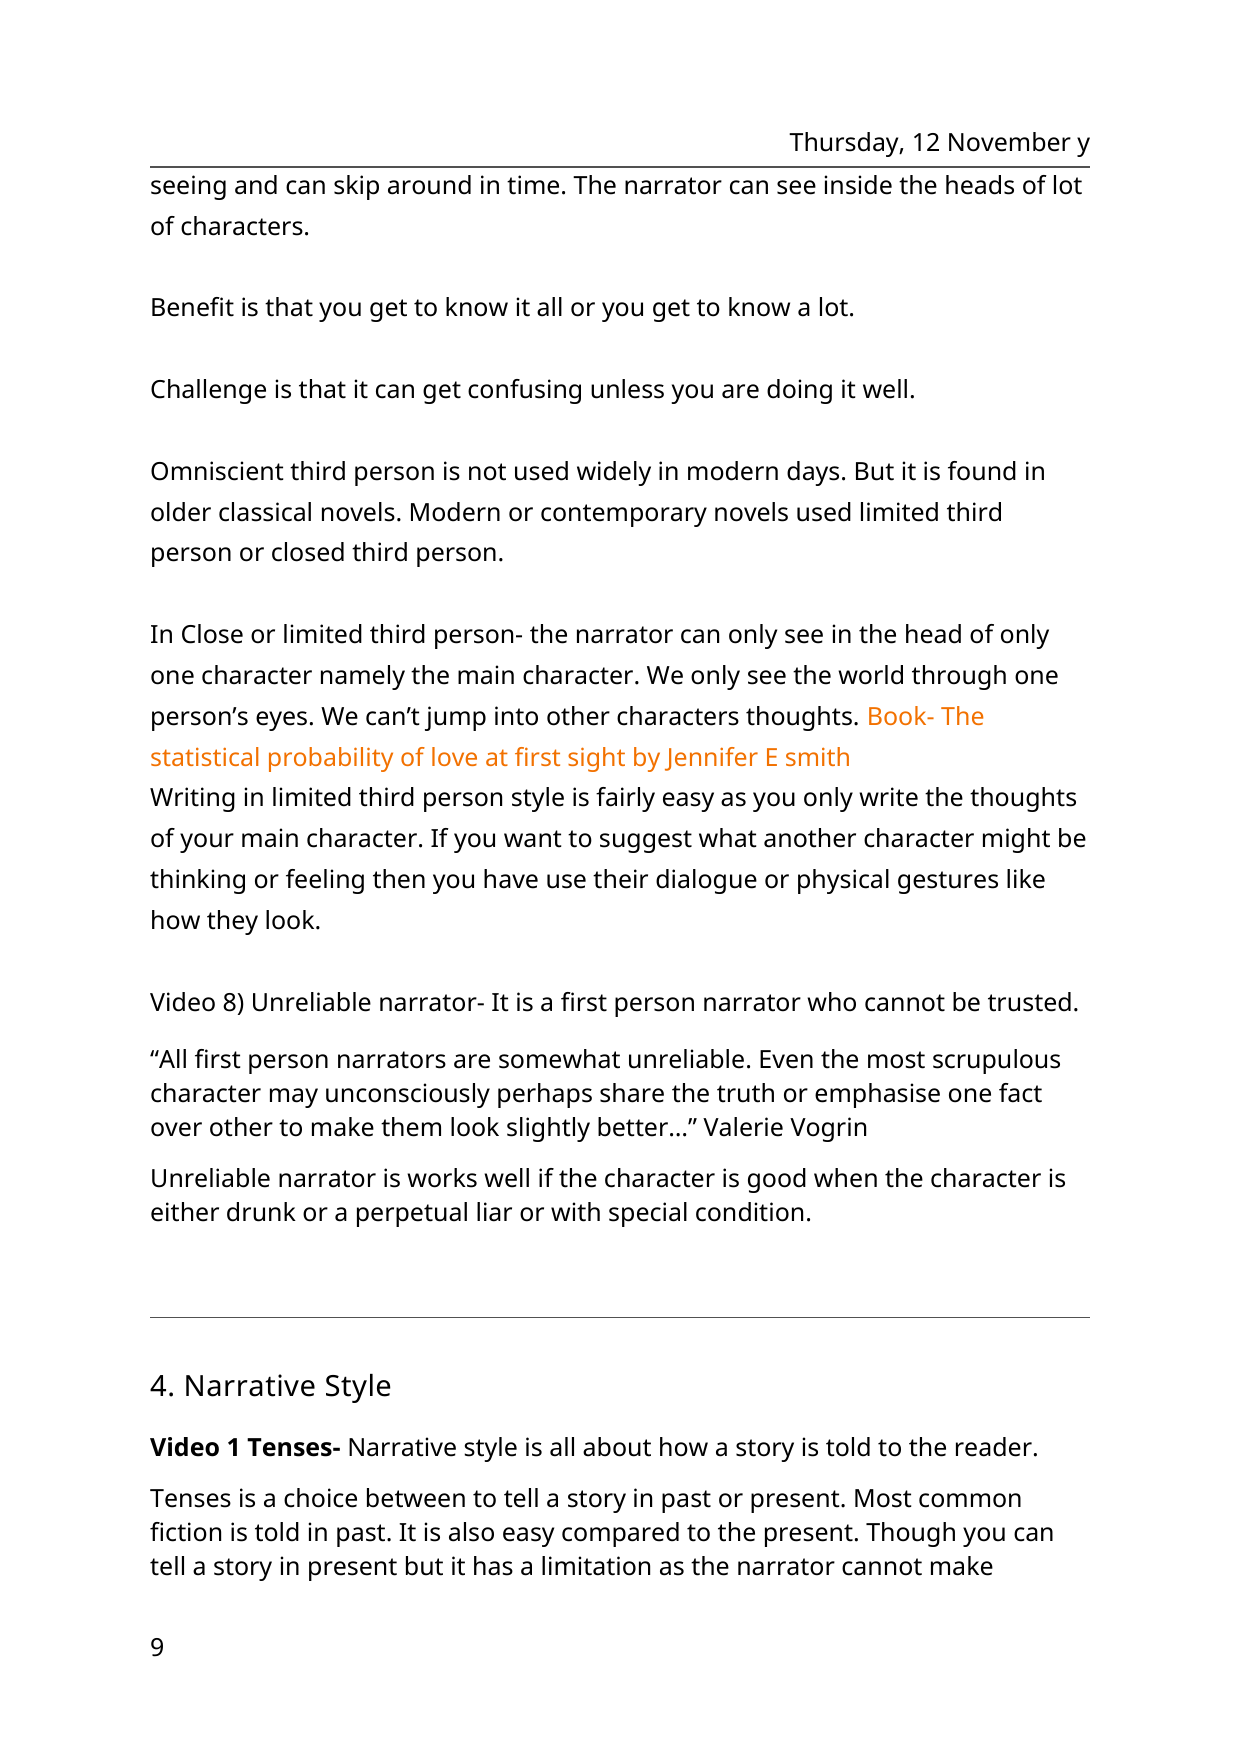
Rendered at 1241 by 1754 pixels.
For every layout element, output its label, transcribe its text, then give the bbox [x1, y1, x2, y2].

text Unreliable narrator is works well if the character is good when the character is either drunk or a perpetual liar or with special condition. [150, 1161, 1090, 1229]
text Video 1 Tenses- Narrative style is all about how a story is told to the reader. [150, 1430, 1090, 1464]
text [150, 168, 1090, 1018]
text 4. Narrative Style [150, 1318, 1090, 1405]
text “All first person narrators are somewhat unreliable. Even the most scrupulous character may unconsciously perhaps share the truth or emphasise one fact over other to make them look slightly better…” Valerie Vogrin [150, 1042, 1090, 1144]
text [150, 1481, 1090, 1583]
